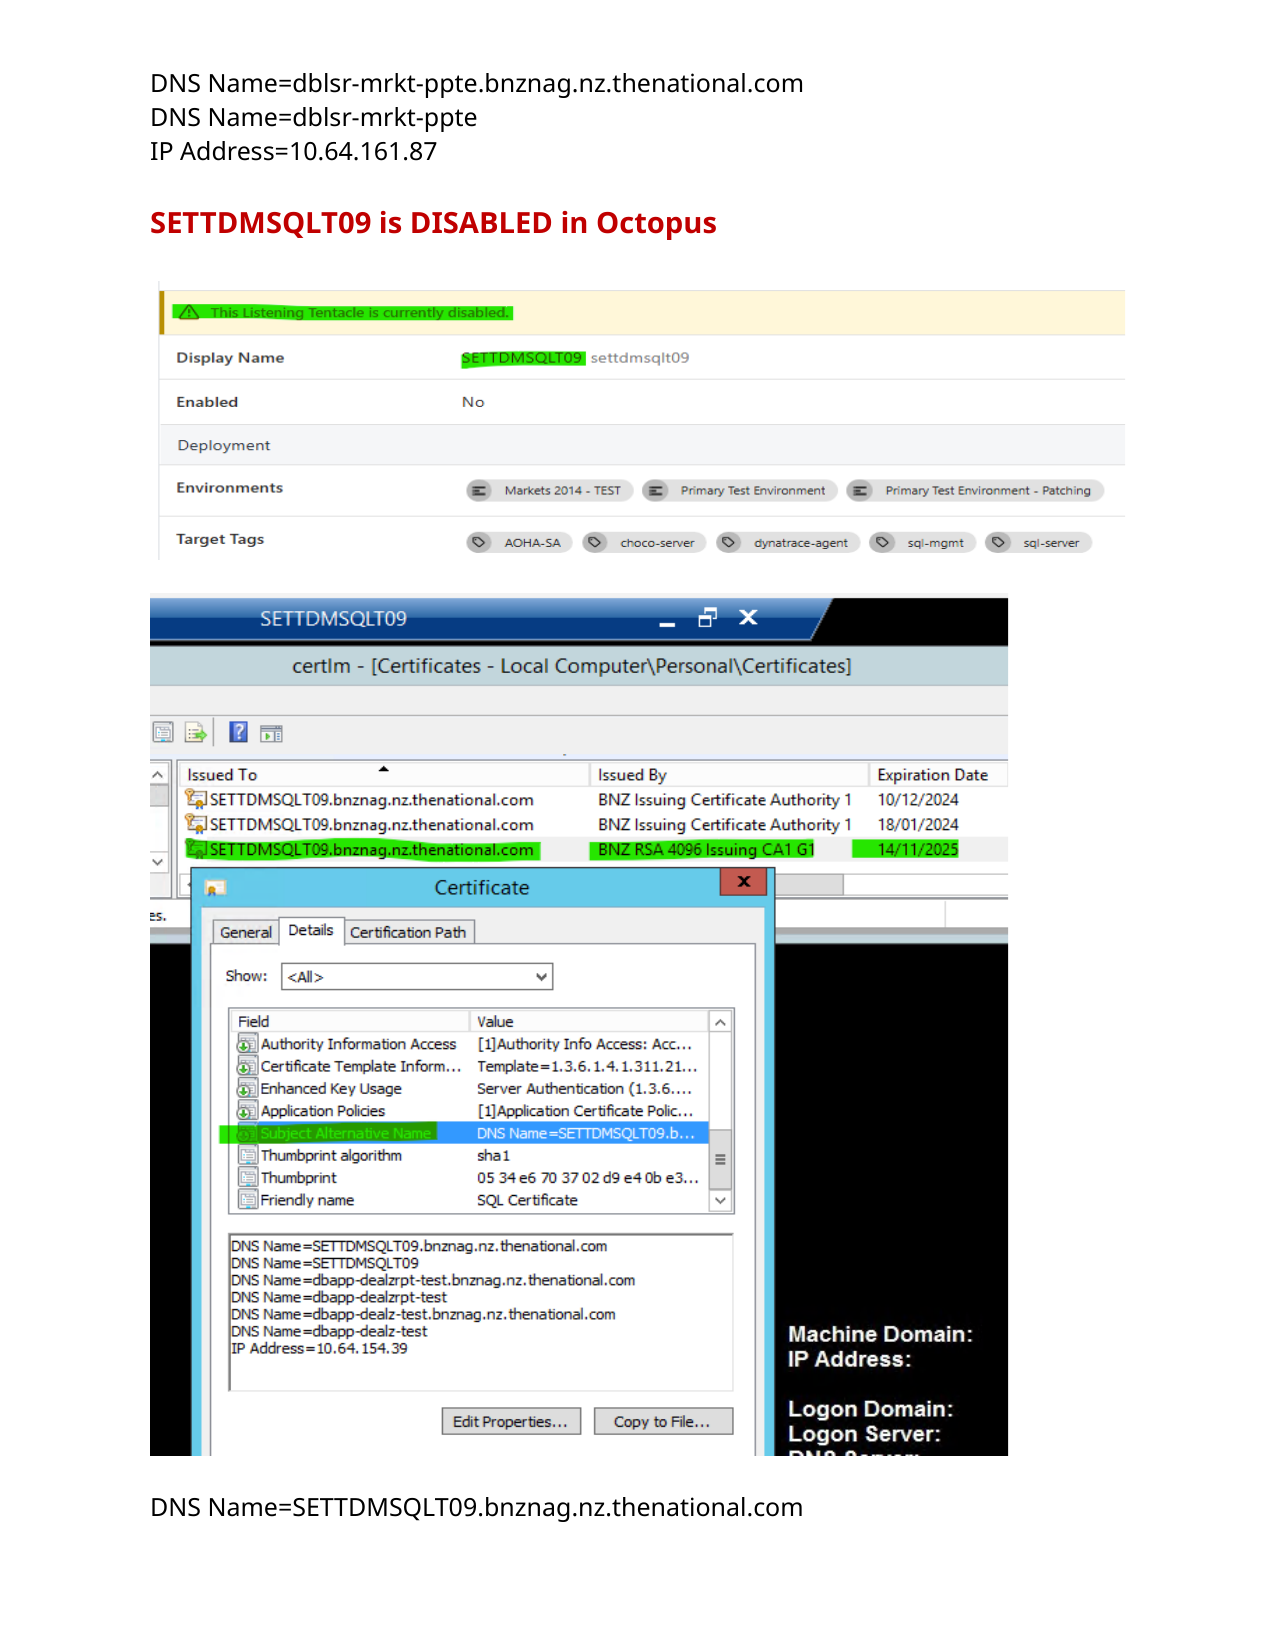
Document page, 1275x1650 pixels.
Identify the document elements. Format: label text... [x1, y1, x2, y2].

text IP Address=10.64.161.87 [150, 134, 1125, 168]
text DNS Name=SETTDMSQLT09.bnznag.nz.thenational.com [150, 1489, 1125, 1523]
text SETTDMSQLT09 is DISABLED in Octopus [150, 202, 1125, 242]
text DNS Name=dblsr-mrkt-ppte.bnznag.nz.thenational.com [150, 66, 1125, 100]
picture [150, 281, 1125, 560]
text DNS Name=dblsr-mrkt-ppte [150, 100, 1125, 134]
picture [150, 593, 1009, 1456]
